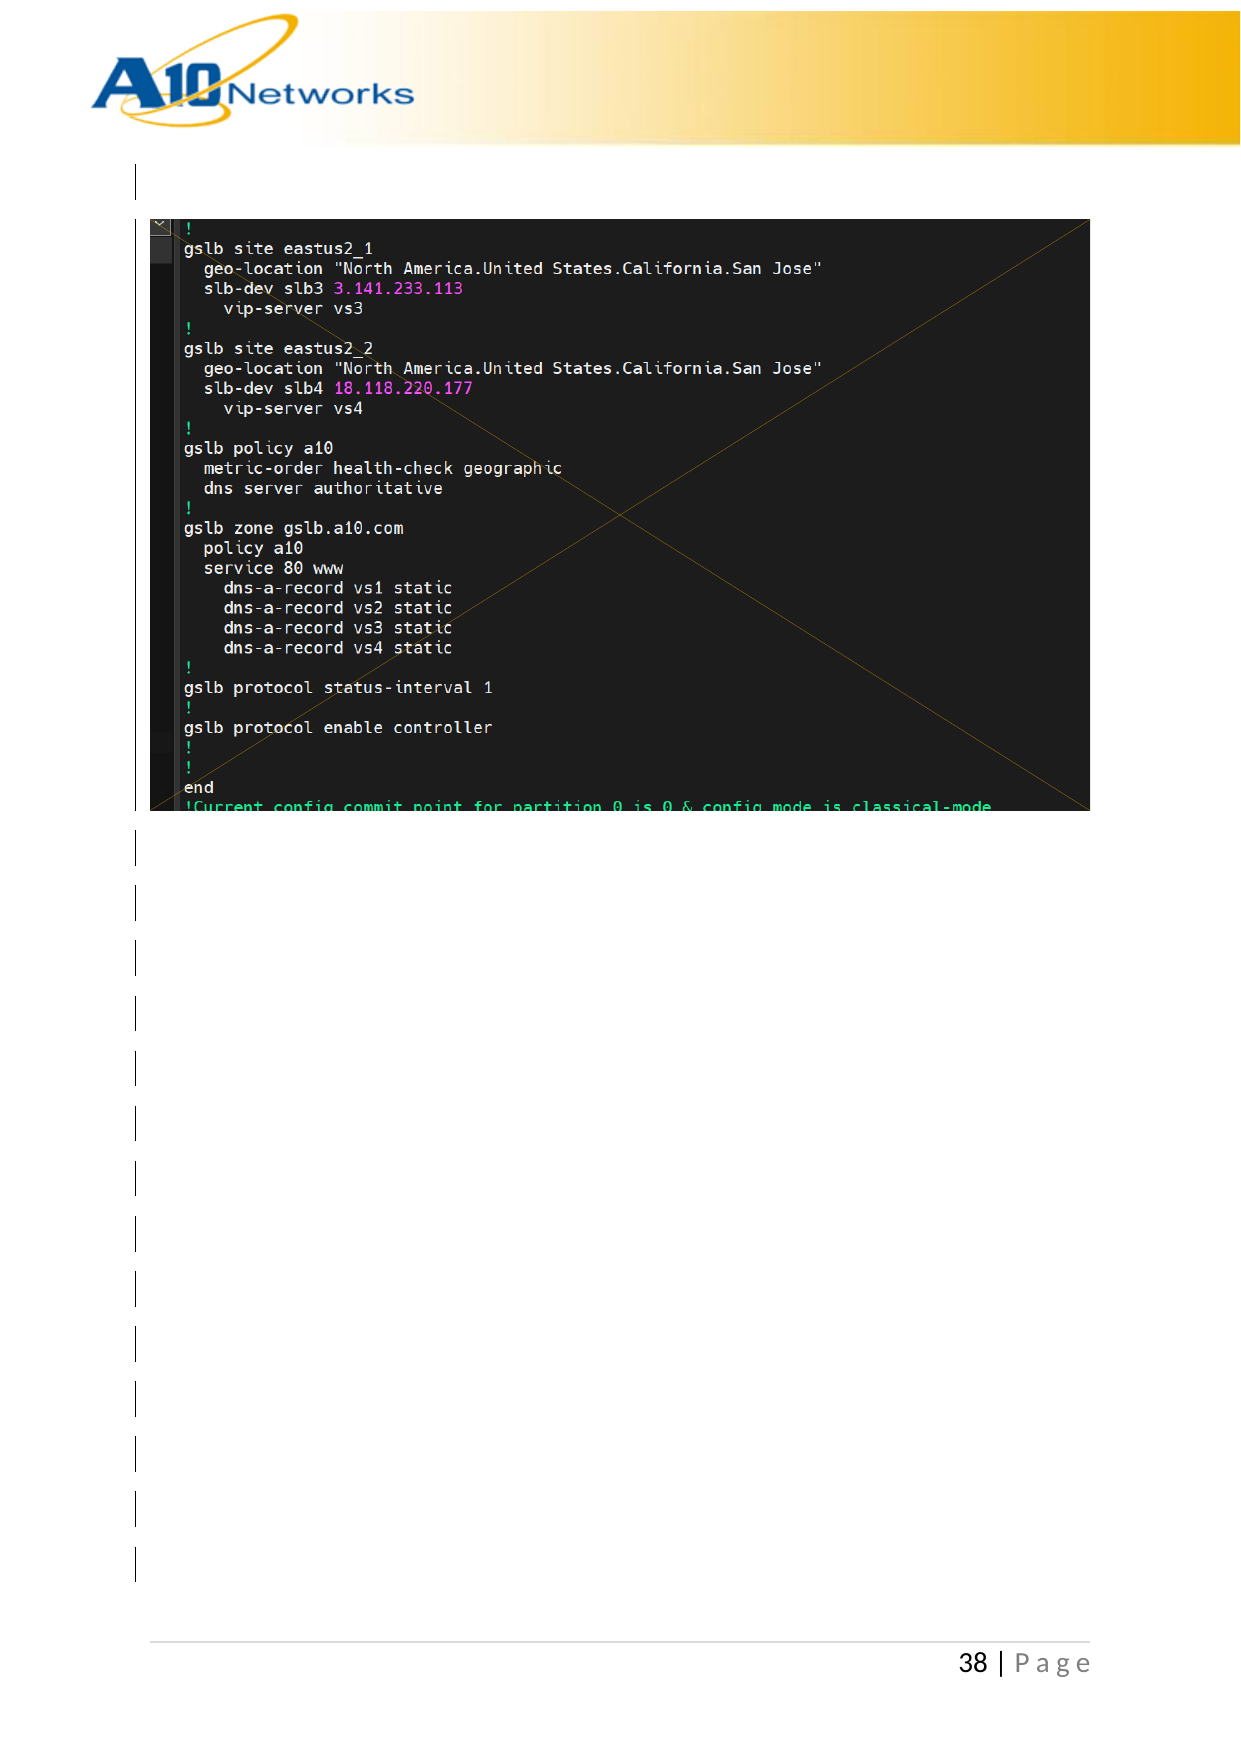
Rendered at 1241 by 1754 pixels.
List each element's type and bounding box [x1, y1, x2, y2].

picture [622, 220, 1091, 810]
picture [152, 516, 1088, 811]
picture [152, 219, 1088, 514]
picture [0, 11, 1241, 147]
picture [150, 221, 618, 809]
